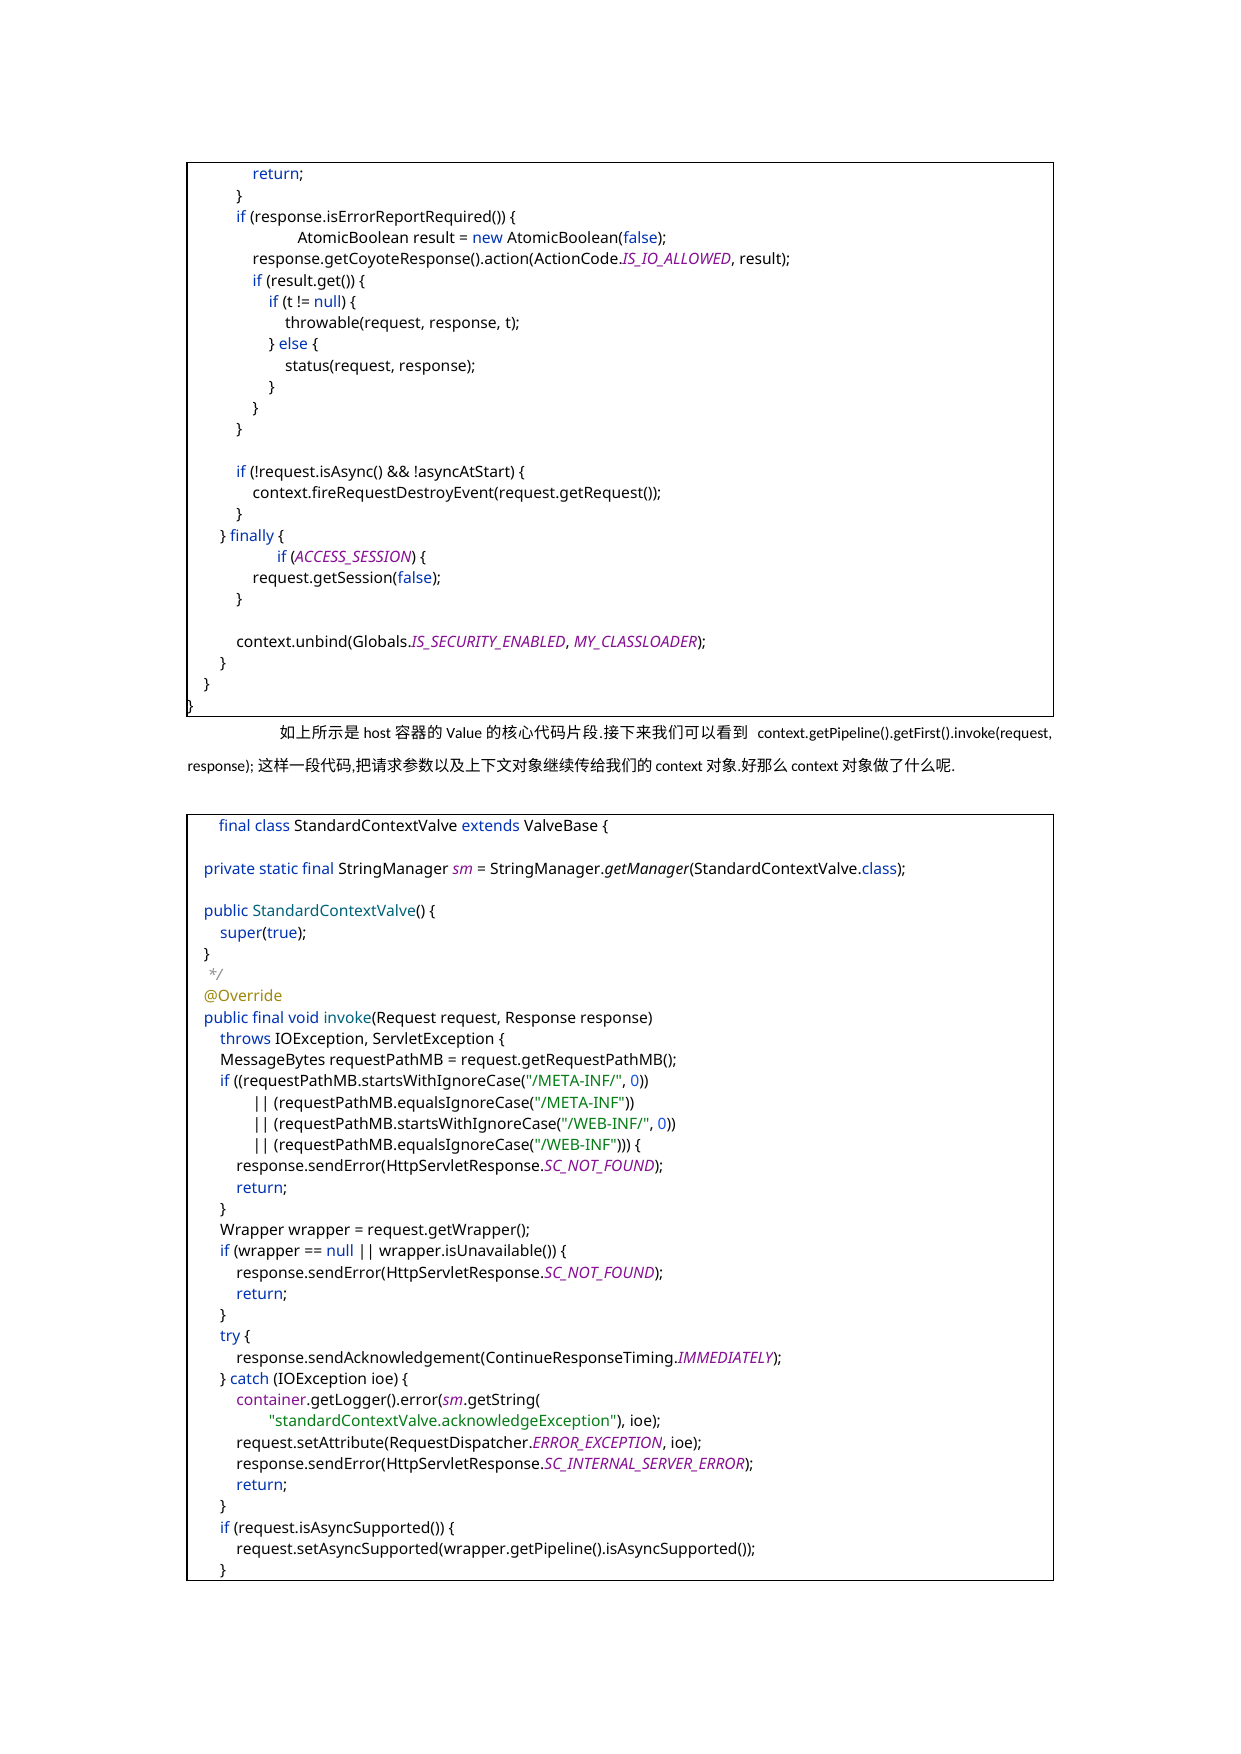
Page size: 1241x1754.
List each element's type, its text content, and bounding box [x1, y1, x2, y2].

text 如上所示是host容器的Value的核心代码片段.接下来我们可以看到 context.getPipeline().getFirst().invoke(request, response); 这样一段代码,把请求参数以及上下文对象继续传给我们的context对象.好那么context对象做了什么呢. [187, 717, 1053, 782]
picture [339, 907, 344, 916]
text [188, 163, 1053, 716]
